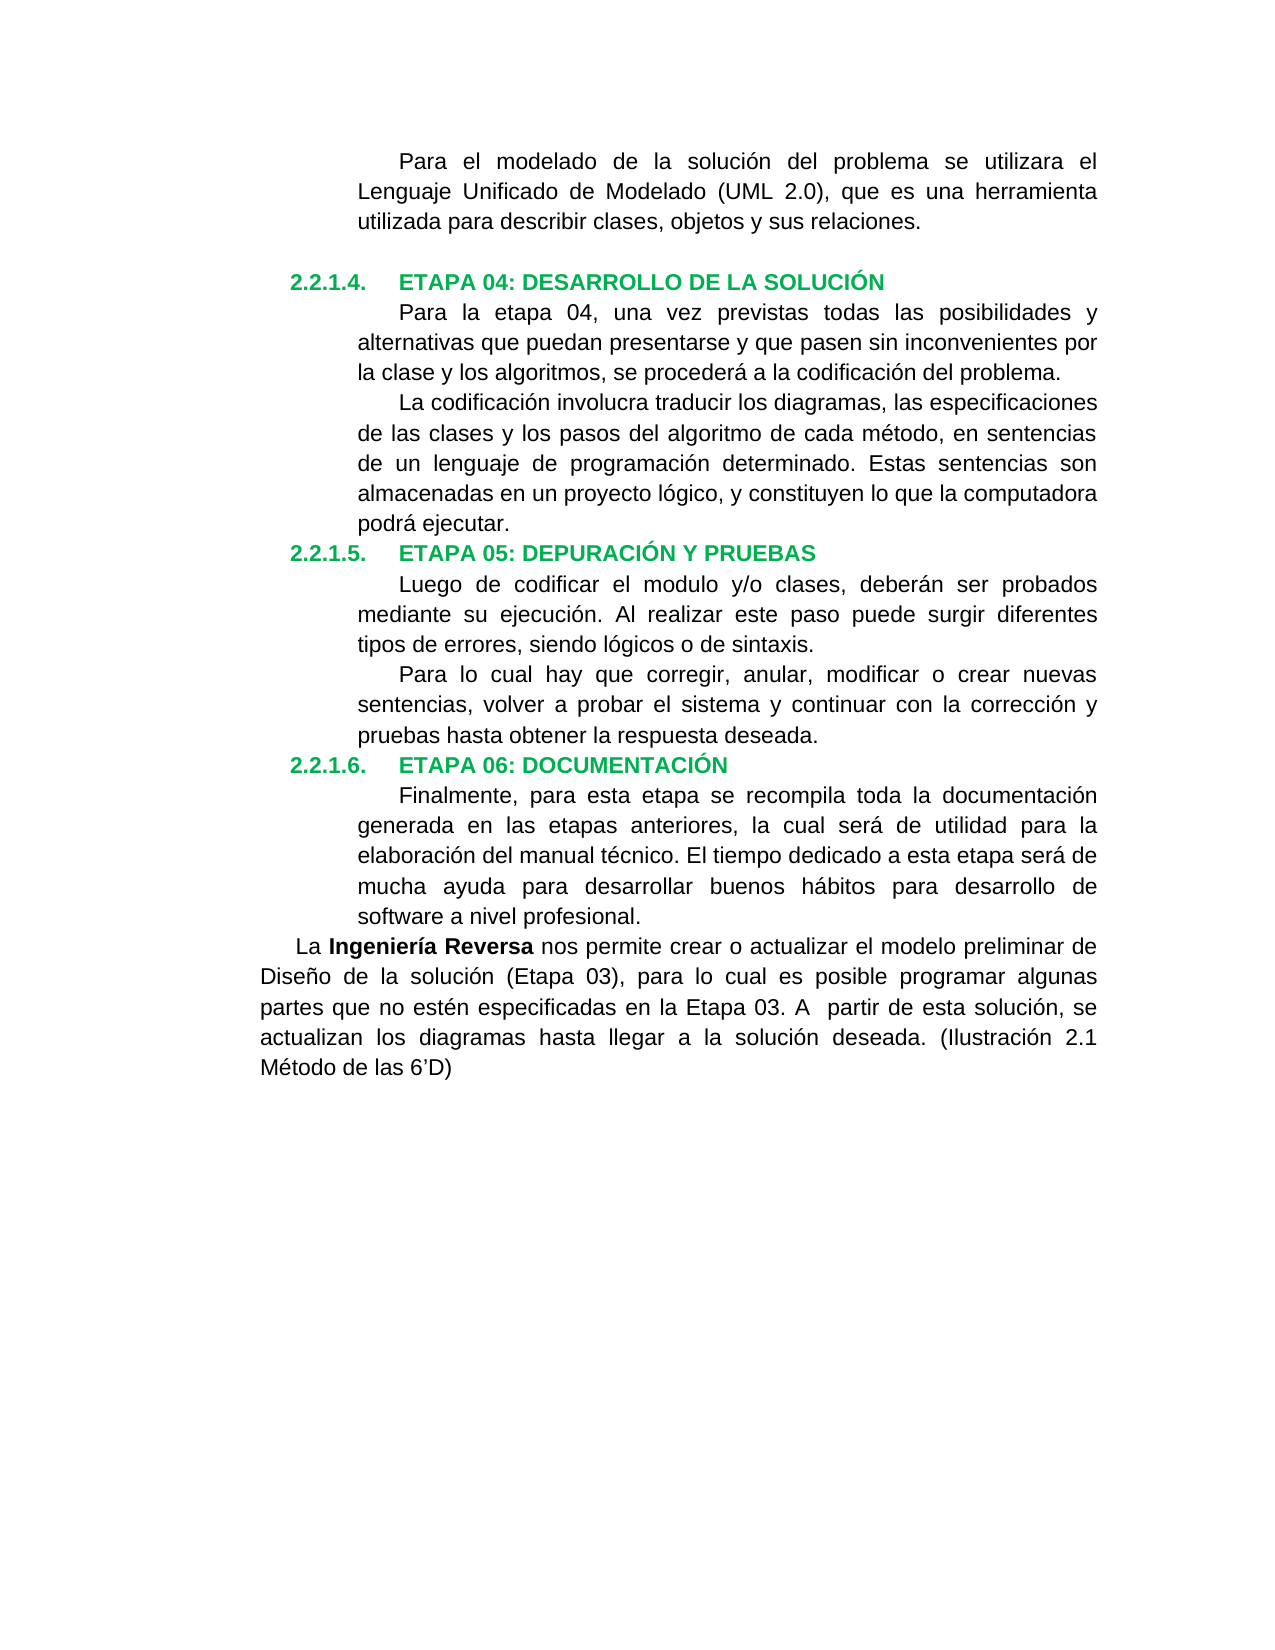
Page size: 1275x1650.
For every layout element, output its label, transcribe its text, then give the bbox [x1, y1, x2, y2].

list Para lo cual hay que corregir, anular, modificar o crear nuevas sentencias, volver a probar el sistema y continuar con la corrección y pruebas hasta obtener la respuesta deseada. [357, 661, 1098, 748]
list ETAPA 05: DEPURACIÓN Y PRUEBAS [290, 540, 1098, 567]
list Finalmente, para esta etapa se recompila toda la documentación generada en las etapas anteriores, la cual será de utilidad para la elaboración del manual técnico. El tiempo dedicado a esta etapa será de mucha ayuda para desarrollar buenos hábitos para desarrollo de software a nivel profesional. [357, 782, 1098, 929]
list Para el modelado de la solución del problema se utilizara el Lenguaje Unificado de Modelado (UML 2.0), que es una herramienta utilizada para describir clases, objetos y sus relaciones. [357, 148, 1098, 234]
list La Ingeniería Reversa nos permite crear o actualizar el modelo preliminar de Diseño de la solución (Etapa 03), para lo cual es posible programar algunas partes que no estén especificadas en la Etapa 03. A partir de esta solución, se actualizan los diagramas hasta llegar a la solución deseada. (Ilustración 2.1 Método de las 6’D) [260, 933, 1098, 1080]
list ETAPA 04: DESARROLLO DE LA SOLUCIÓN [290, 268, 1098, 295]
list ETAPA 06: DOCUMENTACIÓN [290, 752, 1098, 778]
list La codificación involucra traducir los diagramas, las especificaciones de las clases y los pasos del algoritmo de cada método, en sentencias de un lenguaje de programación determinado. Estas sentencias son almacenadas en un proyecto lógico, y constituyen lo que la computadora podrá ejecutar. [357, 389, 1098, 536]
list Luego de codificar el modulo y/o clases, deberán ser probados mediante su ejecución. Al realizar este paso puede surgir diferentes tipos de errores, siendo lógicos o de sintaxis. [357, 571, 1098, 657]
list Para la etapa 04, una vez previstas todas las posibilidades y alternativas que puedan presentarse y que pasen sin inconvenientes por la clase y los algoritmos, se procederá a la codificación del problema. [357, 299, 1098, 385]
